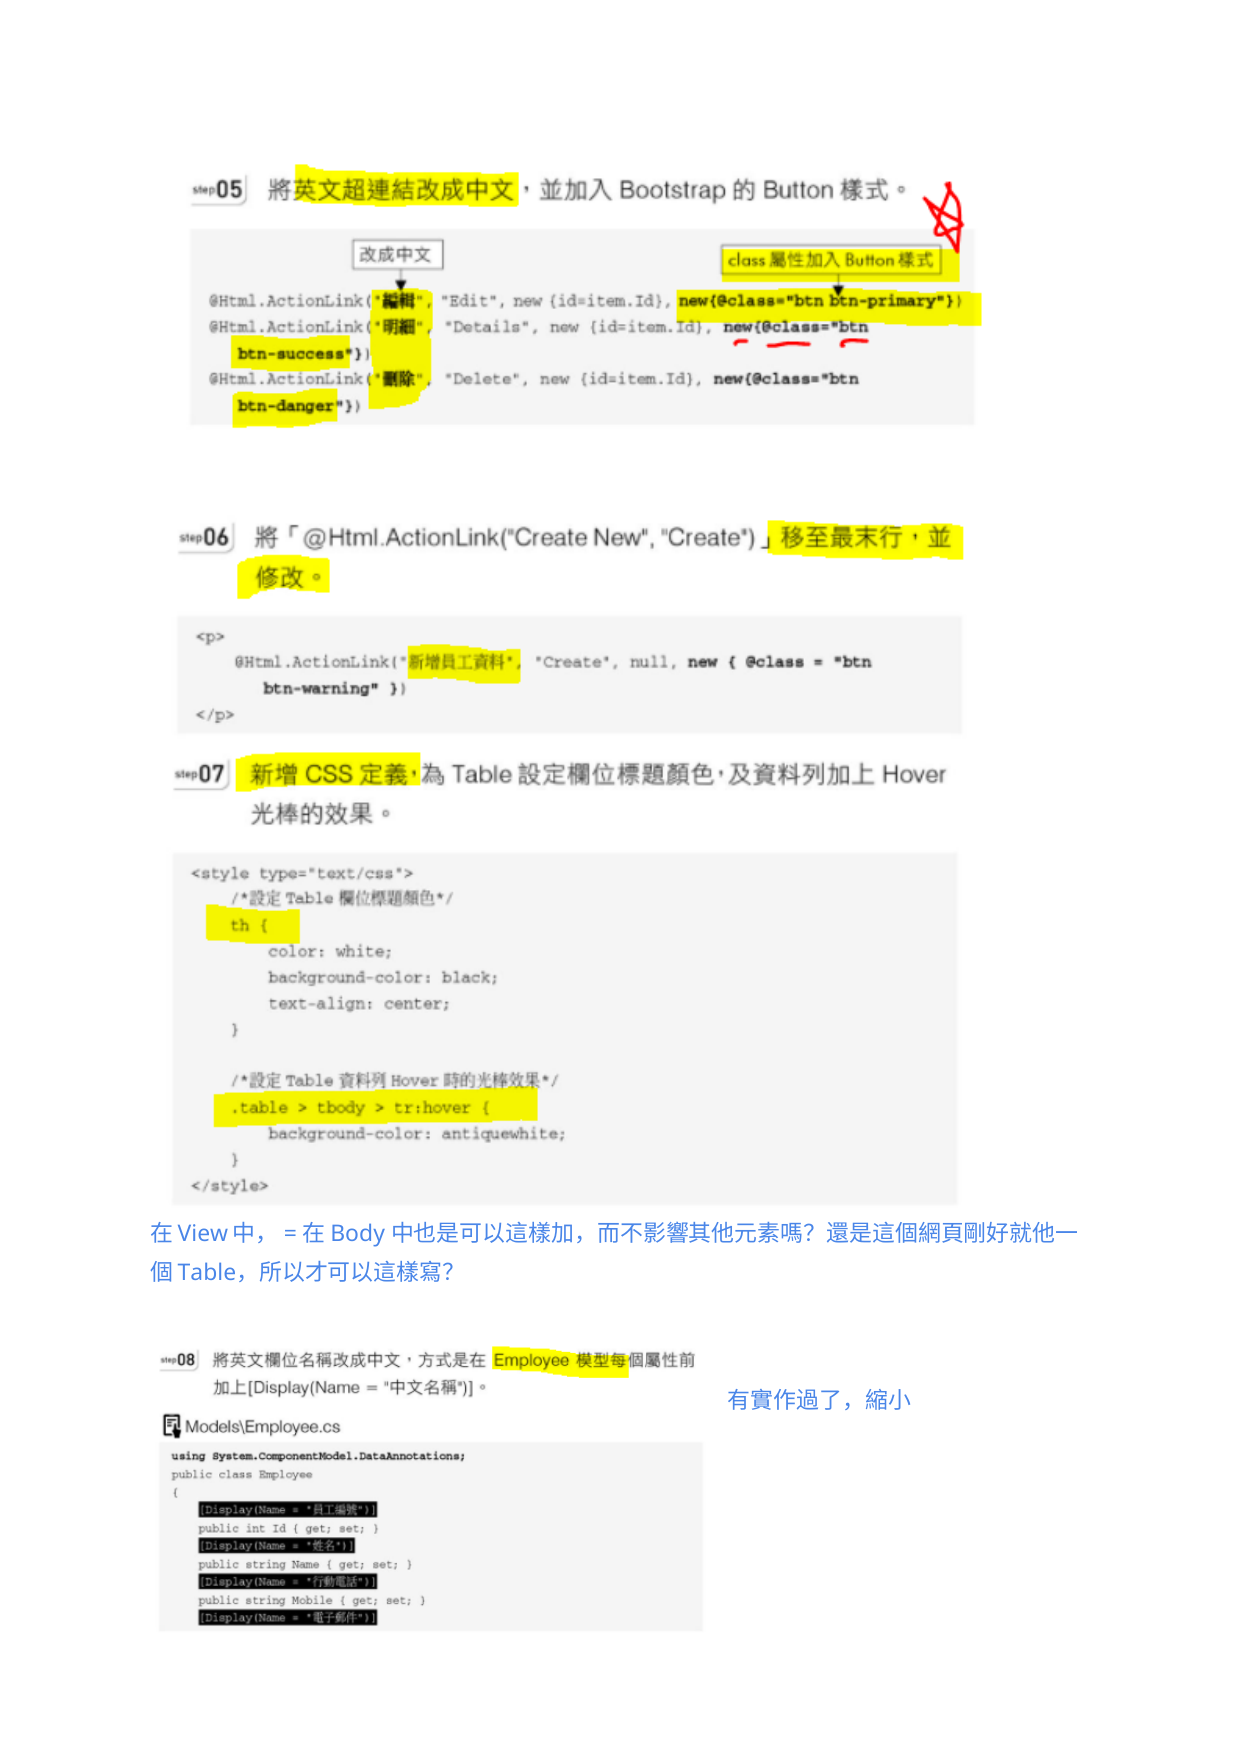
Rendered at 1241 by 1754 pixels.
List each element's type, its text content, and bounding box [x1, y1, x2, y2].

picture [150, 748, 968, 1212]
text 在View中， = 在Body 中也是可以這樣加，而不影響其他元素嗎？還是這個網頁剛好就他一個Table，所以才可以這樣寫？ [150, 1215, 1090, 1287]
picture [150, 150, 999, 461]
picture [153, 1340, 709, 1654]
text 有實作過了，縮小 [709, 1382, 1090, 1416]
picture [150, 495, 976, 745]
